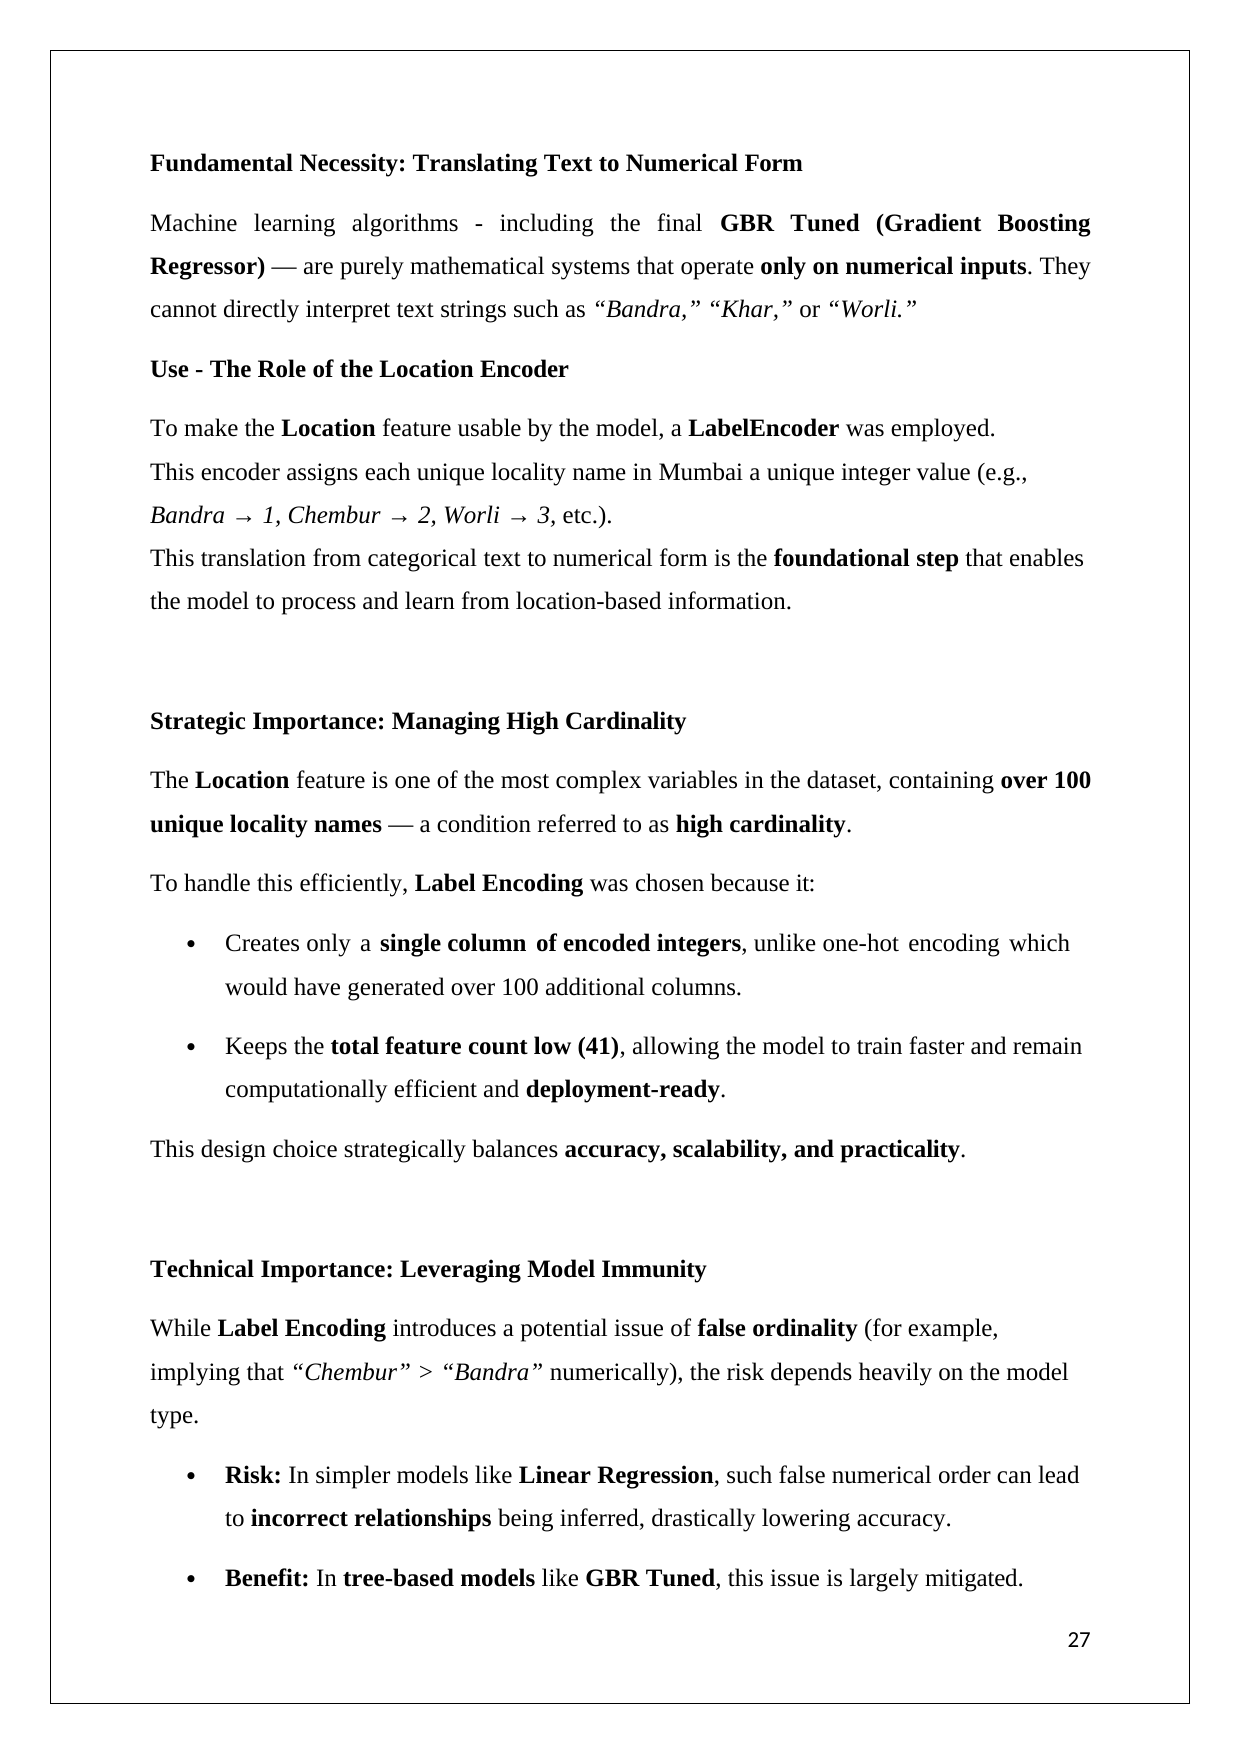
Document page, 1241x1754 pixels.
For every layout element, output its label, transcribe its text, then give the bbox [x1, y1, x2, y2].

list Risk: In simpler models like Linear Regression, such false numerical order can lead to incorrect relationships being inferred, drastically lowering accuracy. [187, 1460, 1090, 1532]
text While Label Encoding introduces a potential issue of false ordinality (for example, implying that “Chembur” > “Bandra” numerically), the risk depends heavily on the model type. [150, 1313, 1091, 1428]
text To make the Location feature usable by the model, a LabelEncoder was employed. This encoder assigns each unique locality name in Mumbai a unique integer value (e.g., Bandra → 1, Chembur → 2, Worli → 3, etc.). [150, 413, 1038, 528]
list Keeps the total feature count low (41), allowing the model to train faster and remain computationally efficient and deployment-ready. [187, 1031, 1090, 1103]
text This design choice strategically balances accuracy, scalability, and practicality. [150, 1134, 1137, 1163]
list Creates only a single column of encoded integers, unlike one-hot encoding which would have generated over 100 additional columns. [187, 928, 1091, 1000]
text Machine learning algorithms - including the final GBR Tuned (Gradient Boosting Regressor) — are purely mathematical systems that operate only on numerical inputs. They cannot directly interpret text strings such as “Bandra,” “Khar,” or “Worli.” [150, 208, 1091, 323]
subtitle Strategic Importance: Managing High Cardinality [150, 706, 1137, 734]
text To handle this efficiently, Label Encoding was chosen because it: [150, 868, 1137, 897]
subtitle Fundamental Necessity: Translating Text to Numerical Form [150, 148, 1137, 177]
list Benefit: In tree-based models like GBR Tuned, this issue is largely mitigated. [187, 1563, 1137, 1591]
text The Location feature is one of the most complex variables in the dataset, containing over 100 unique locality names — a condition referred to as high cardinality. [150, 766, 1097, 837]
subtitle Technical Importance: Leveraging Model Immunity [150, 1254, 1137, 1282]
text This translation from categorical text to numerical form is the foundational step that enables the model to process and learn from location-based information. [150, 543, 1097, 615]
subtitle Use - The Role of the Location Encoder [150, 354, 1137, 382]
